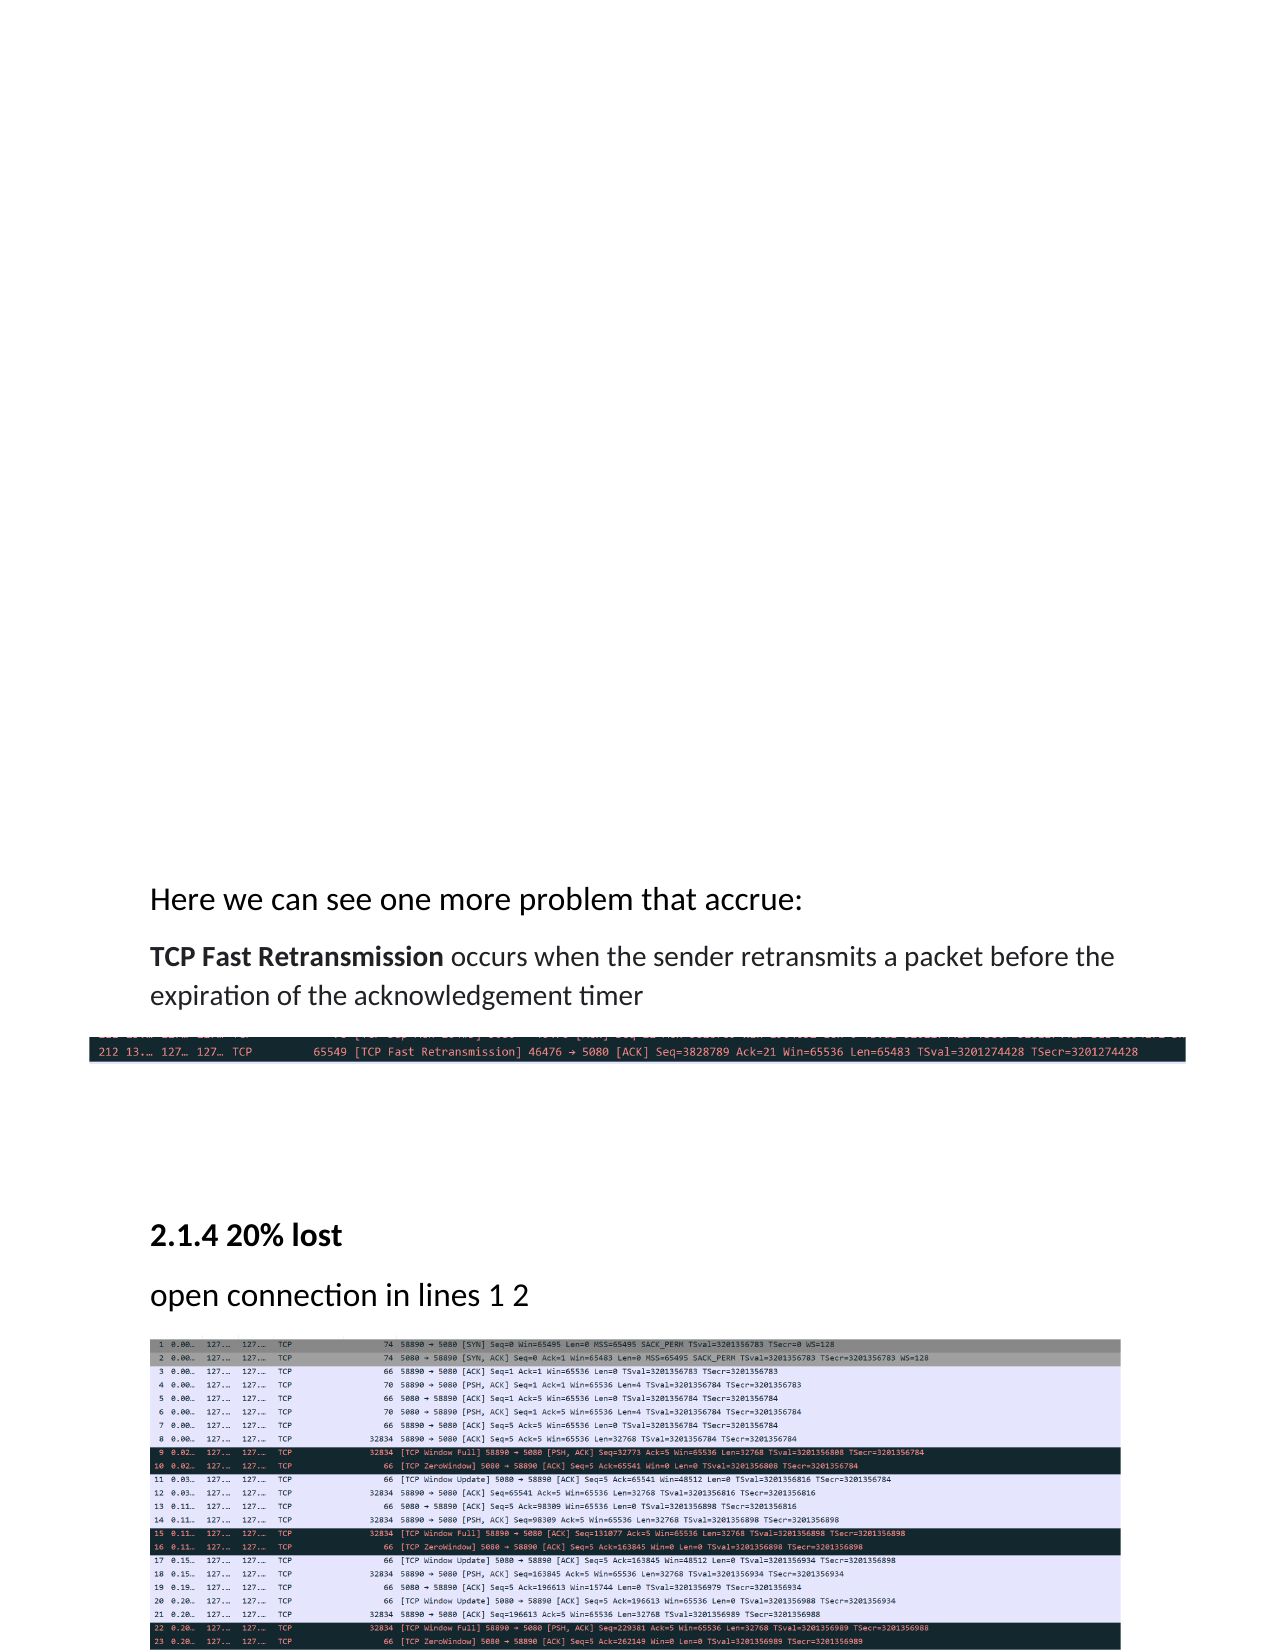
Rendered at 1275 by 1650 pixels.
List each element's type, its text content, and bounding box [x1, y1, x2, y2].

picture [89, 1037, 1186, 1064]
picture [150, 1335, 1121, 1650]
text Here we can see one more problem that accrue: [150, 877, 1125, 918]
text open connection in lines 1 2 [150, 1274, 1125, 1315]
text TCP Fast Retransmission occurs when the sender retransmits a packet before the expiration of the acknowledgement timer [150, 938, 1125, 1012]
text 2.1.4 20% lost [150, 1213, 1125, 1254]
